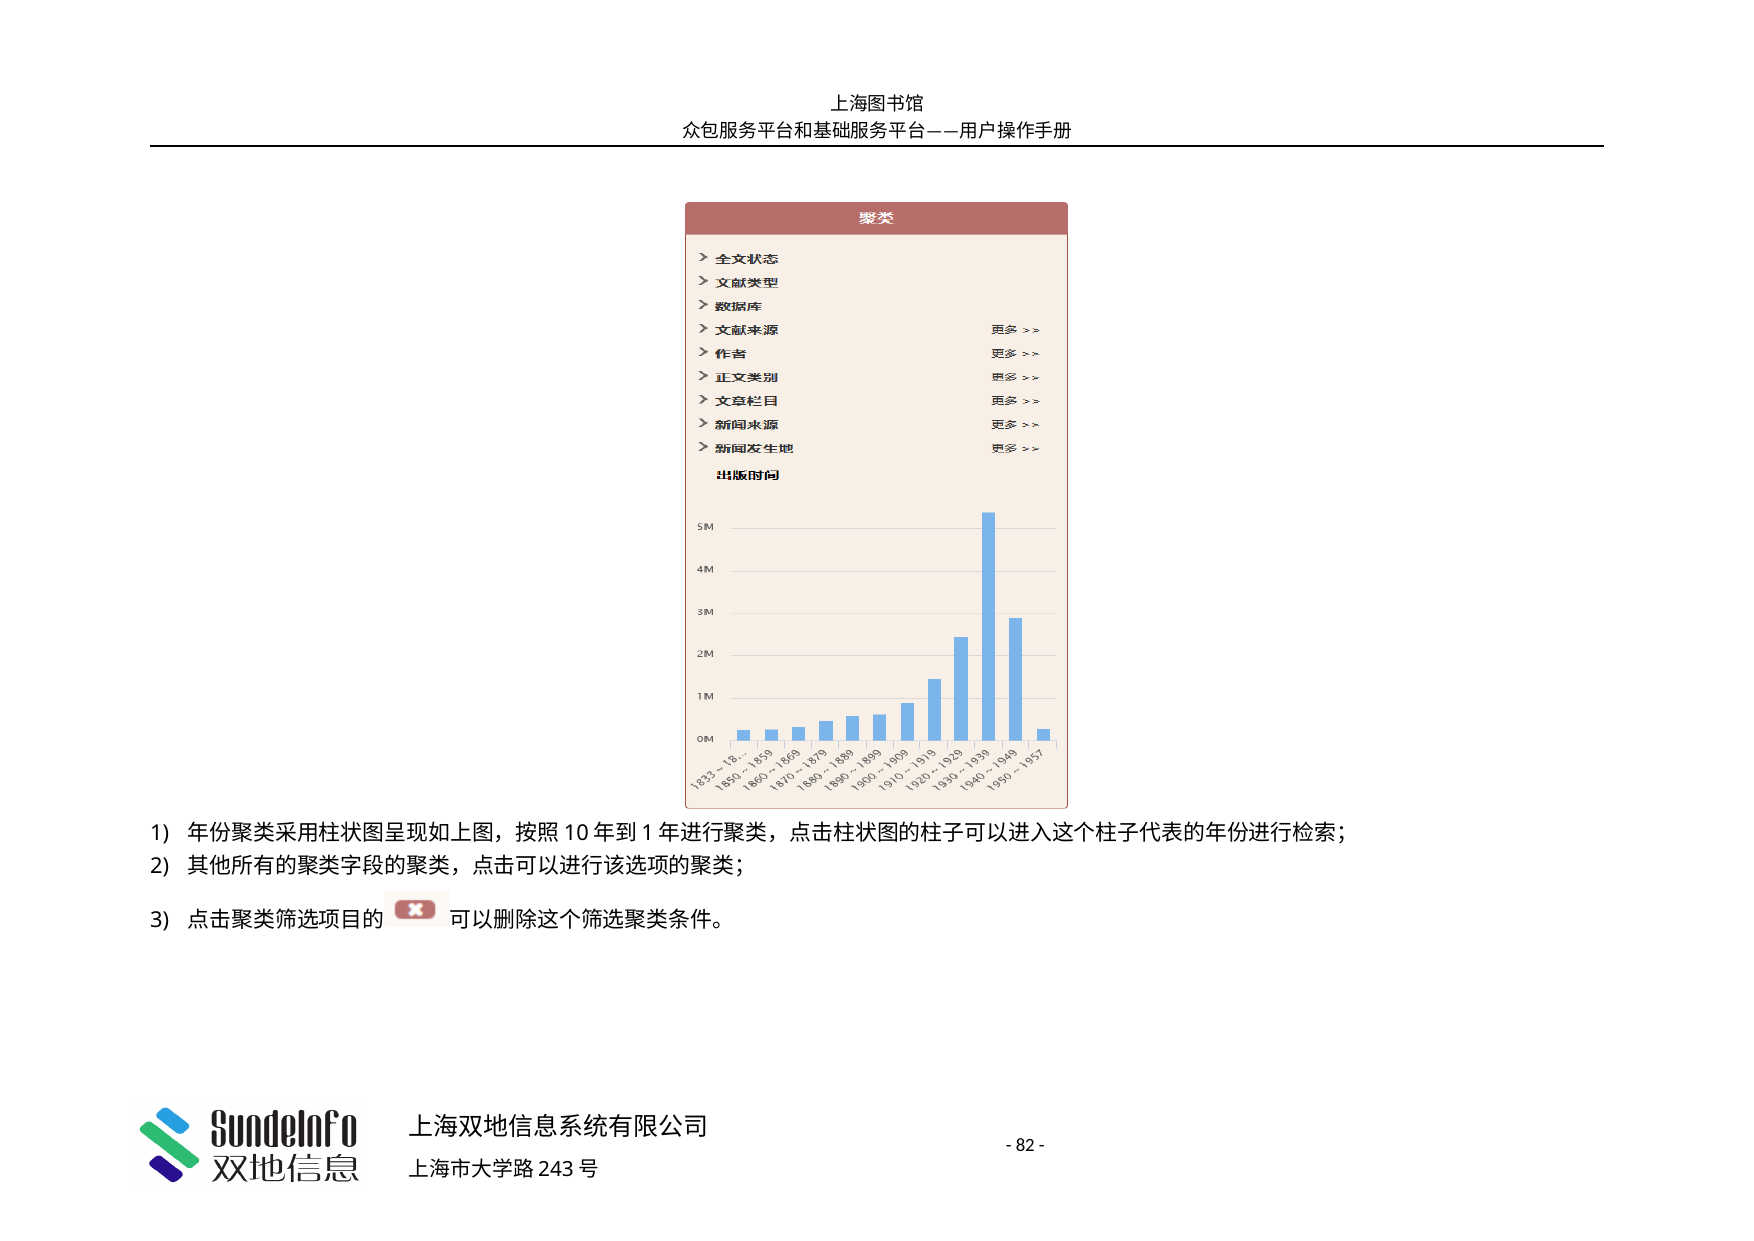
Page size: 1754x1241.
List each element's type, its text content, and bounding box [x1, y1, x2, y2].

picture [134, 1101, 366, 1188]
list 其他所有的聚类字段的聚类，点击可以进行该选项的聚类； [150, 848, 1604, 880]
picture [384, 891, 450, 927]
list 年份聚类采用柱状图呈现如上图，按照10年到1年进行聚类，点击柱状图的柱子可以进入这个柱子代表的年份进行检索； [150, 815, 1604, 848]
picture [684, 201, 1070, 812]
list 点击聚类筛选项目的可以删除这个筛选聚类条件。 [150, 880, 1604, 945]
